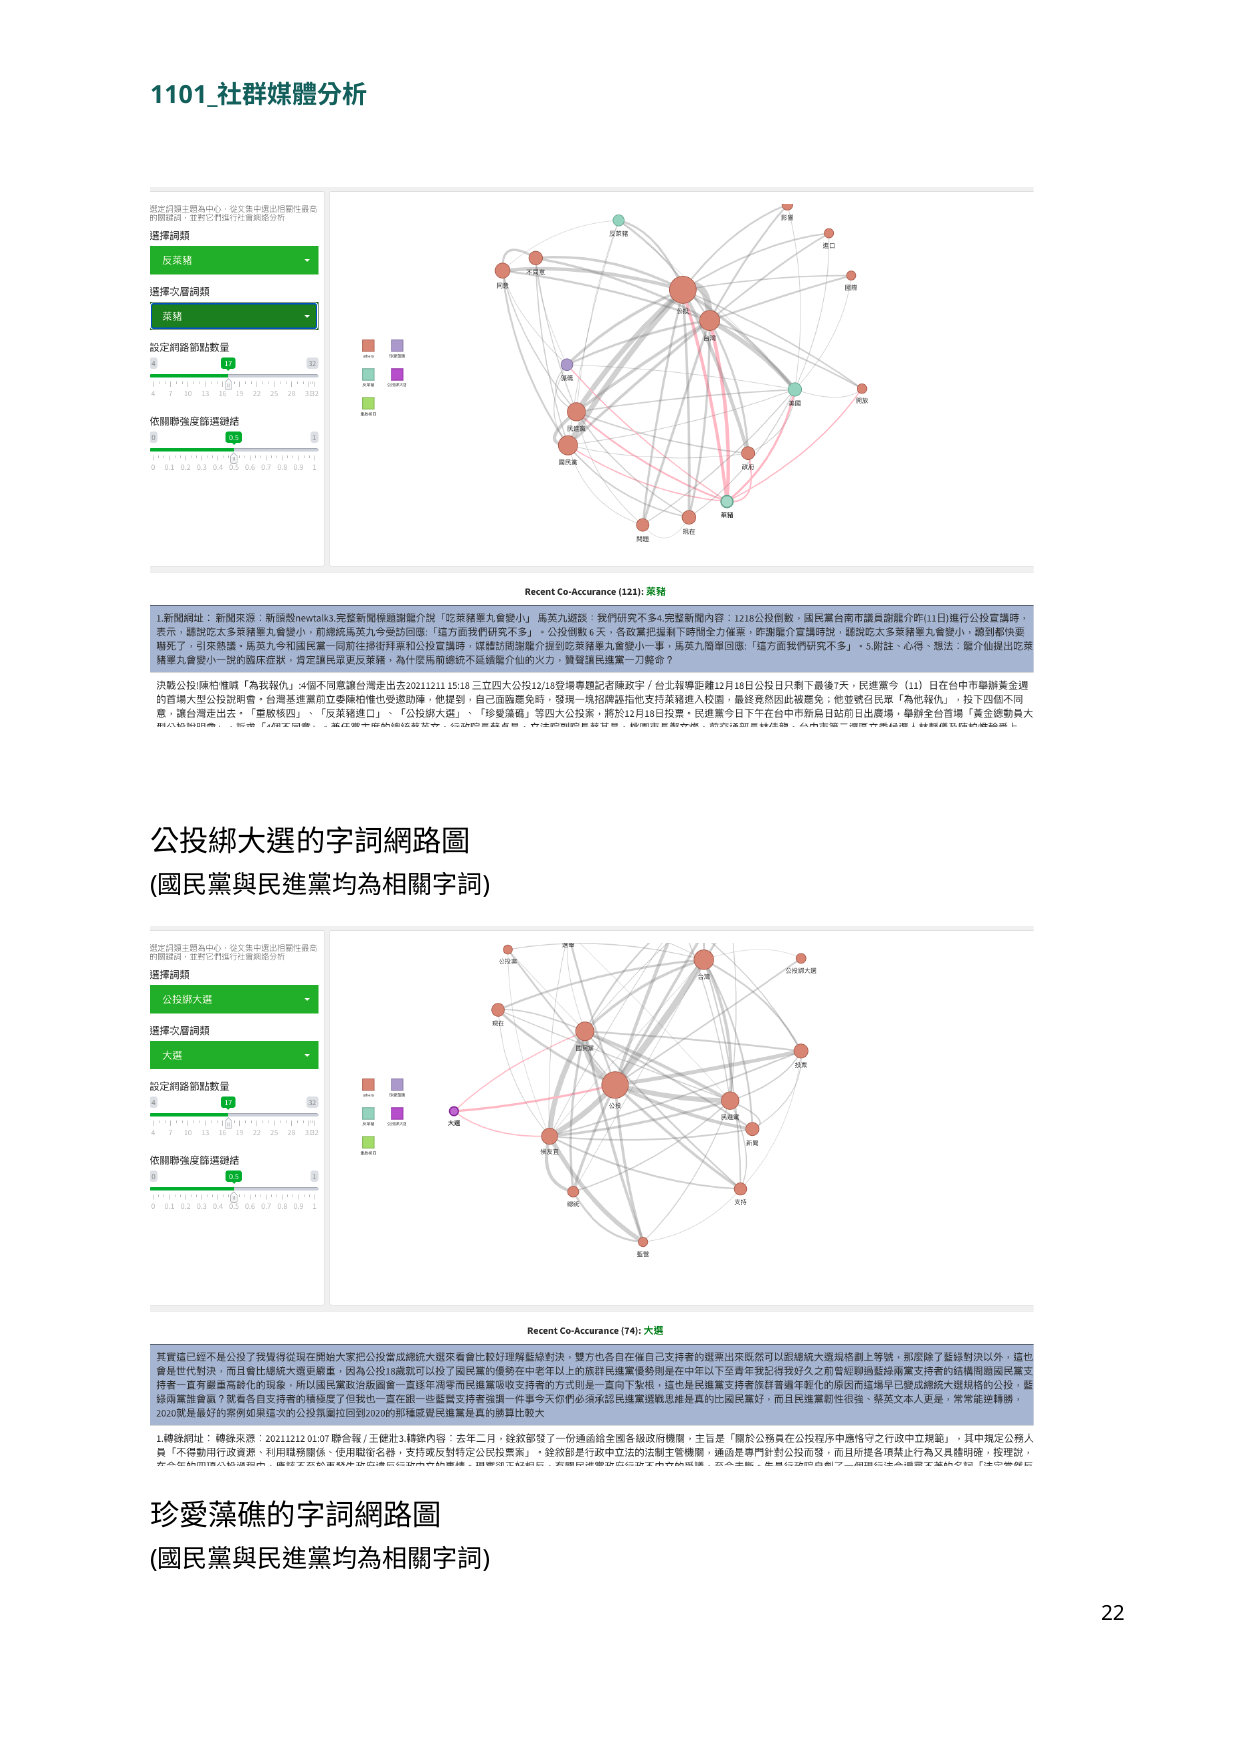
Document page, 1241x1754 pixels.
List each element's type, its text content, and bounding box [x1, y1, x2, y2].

picture [150, 926, 1034, 1466]
picture [150, 187, 1034, 727]
text 珍愛藻礁的字詞網路圖 (國民黨與民進黨均為相關字詞) [150, 1491, 1095, 1574]
text 公投綁大選的字詞網路圖 (國民黨與民進黨均為相關字詞) [150, 818, 1095, 901]
